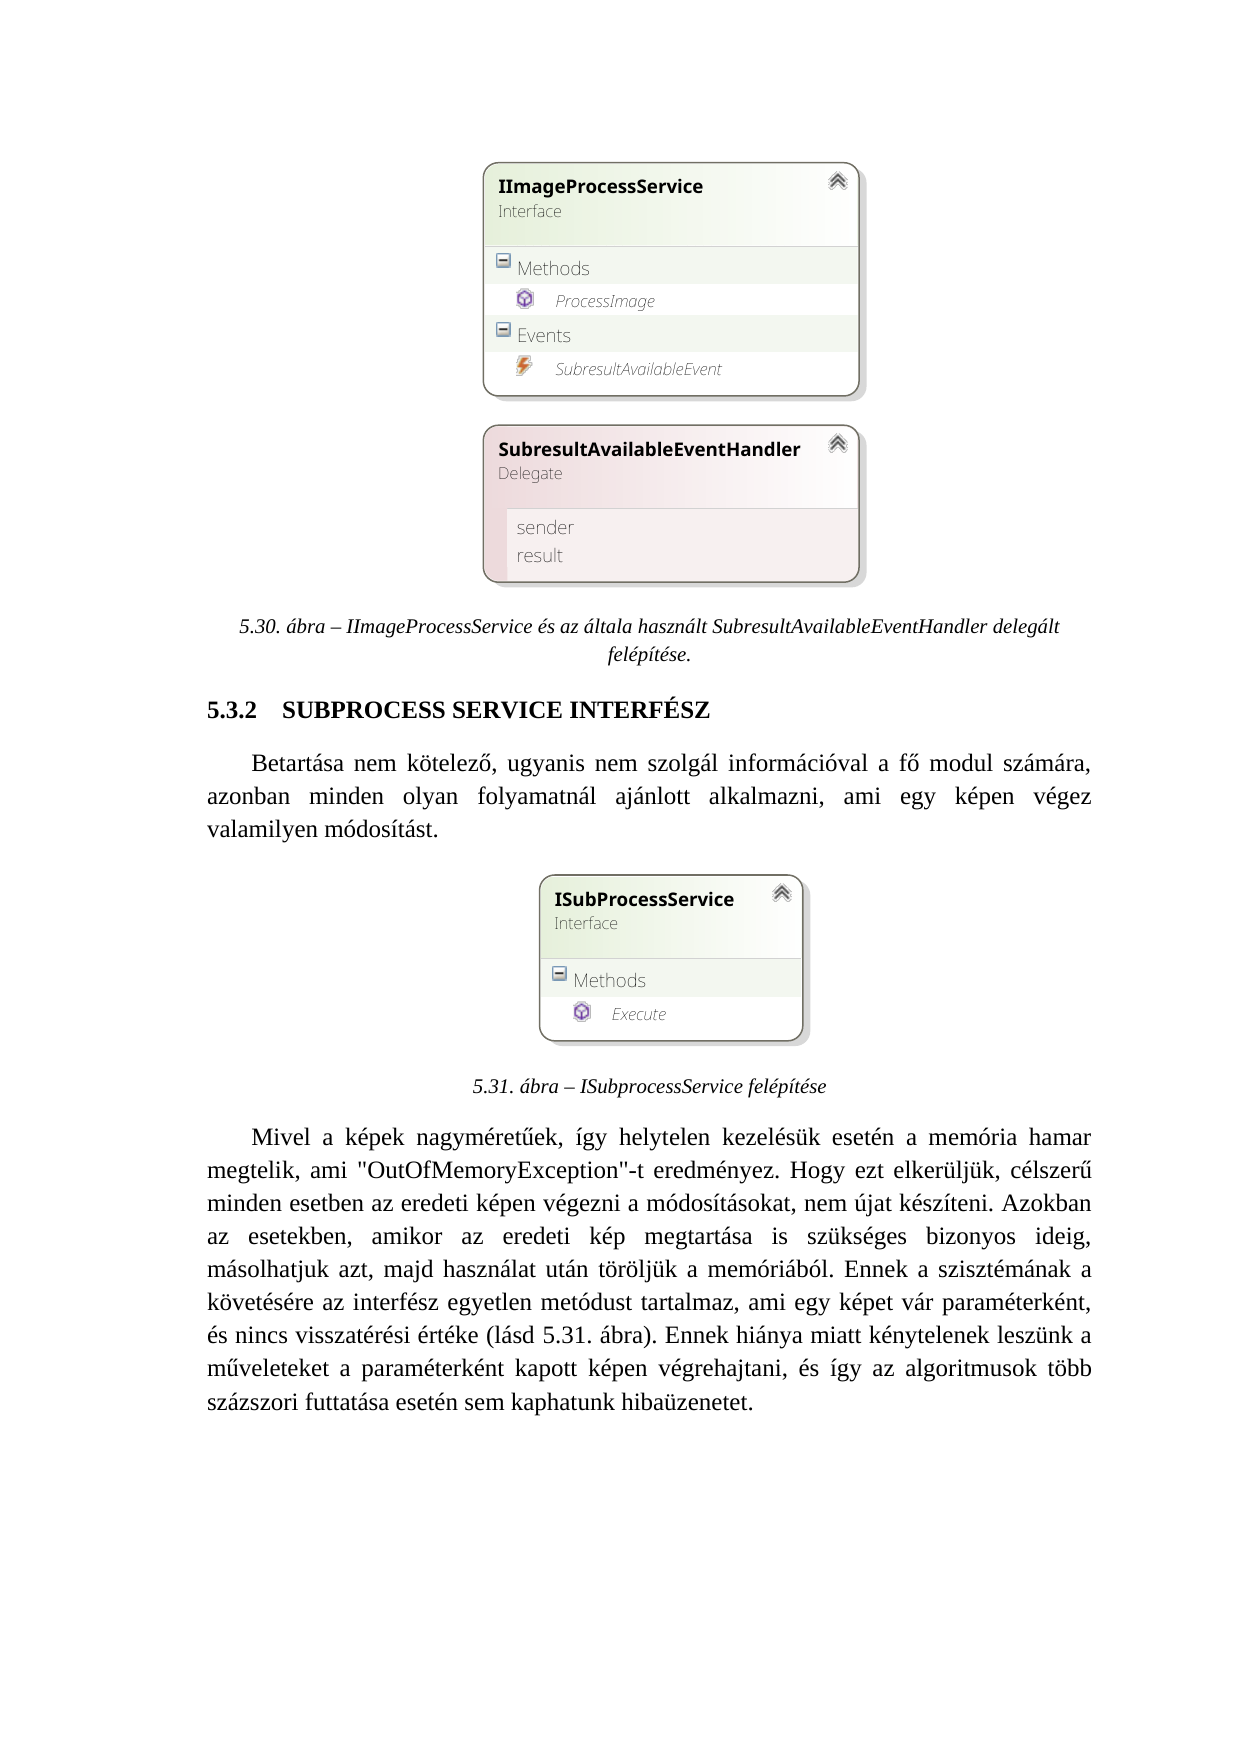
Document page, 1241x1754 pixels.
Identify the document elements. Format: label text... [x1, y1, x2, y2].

subtitle Subprocess Service interfész [207, 695, 1092, 723]
text Betartása nem kötelező, ugyanis nem szolgál információval a fő modul számára, azonban minden olyan folyamatnál ajánlott alkalmazni, ami egy képen végez valamilyen módosítást. [207, 748, 1092, 843]
